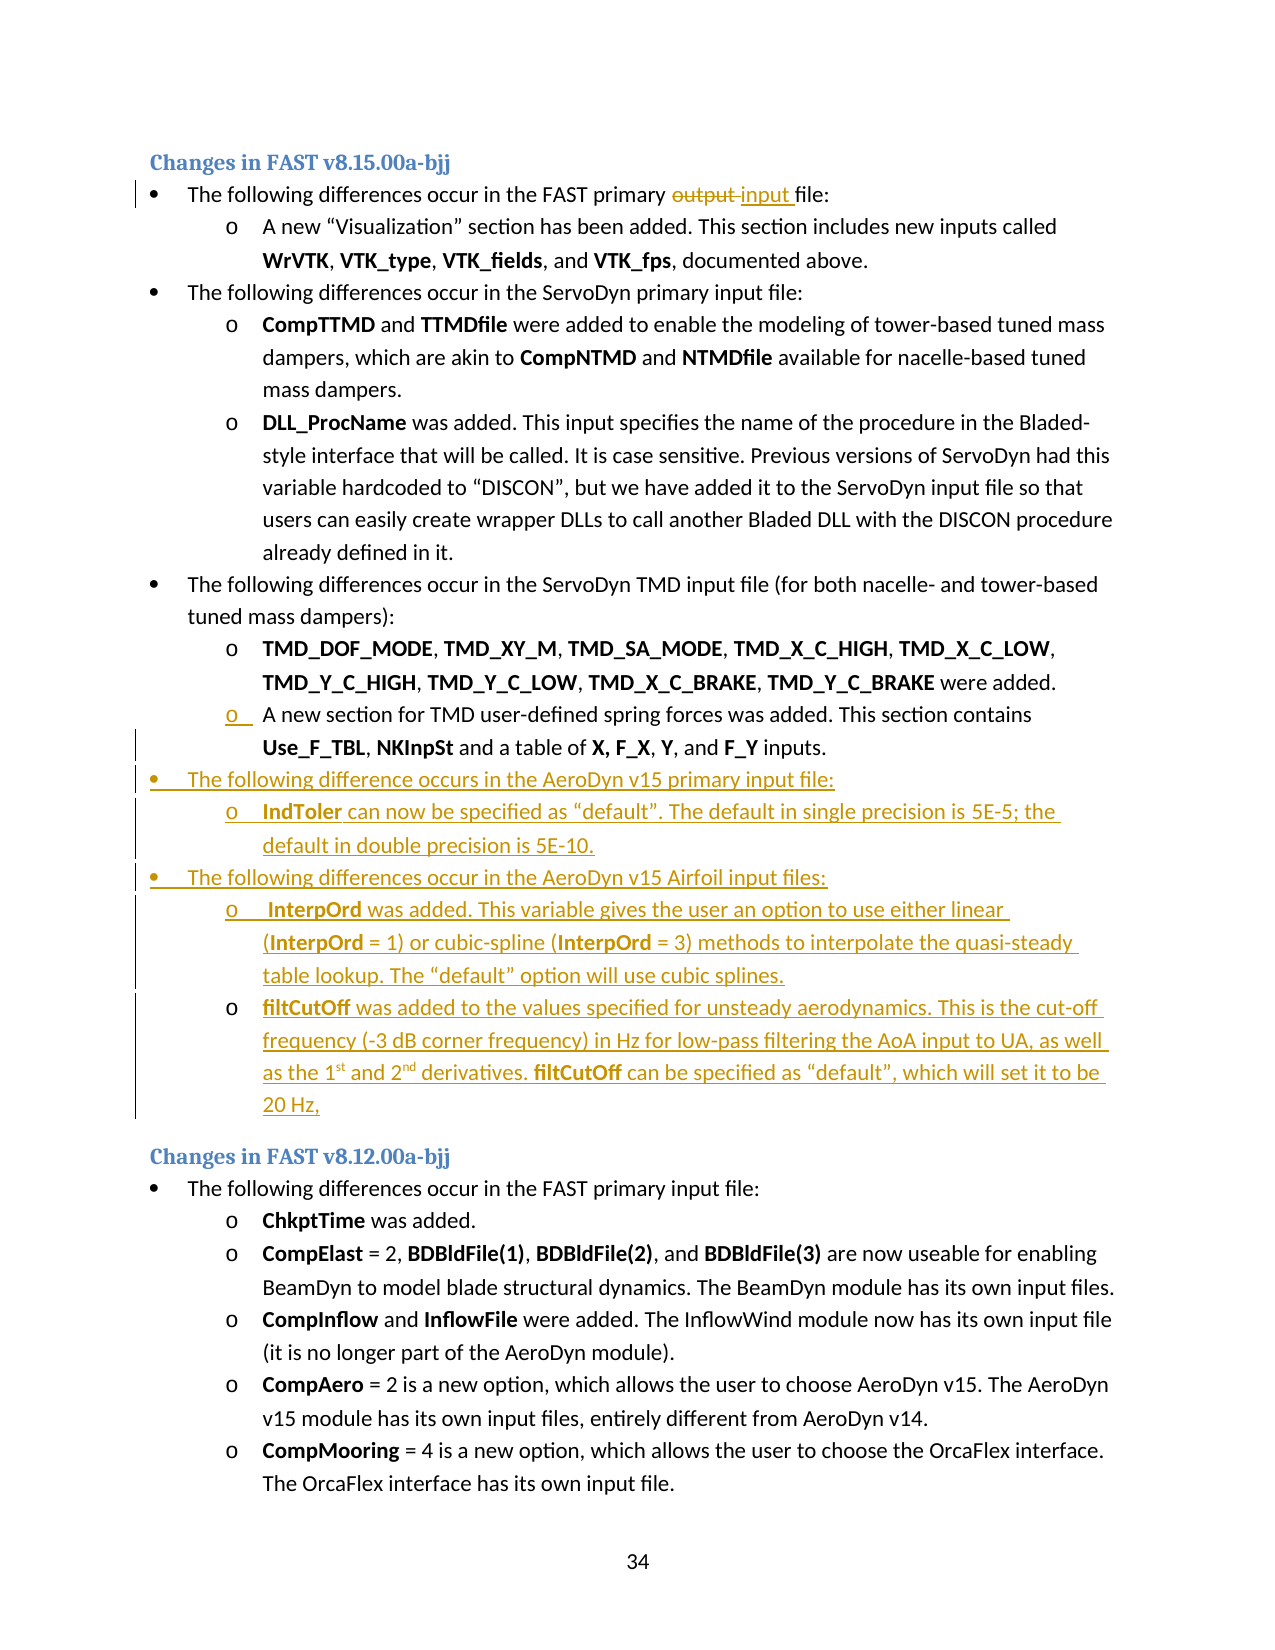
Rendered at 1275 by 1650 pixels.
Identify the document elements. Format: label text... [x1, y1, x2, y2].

list The following differences occur in the FAST primary input file: [150, 1174, 1125, 1202]
list The following differences occur in the ServoDyn primary input file: [150, 278, 1125, 306]
list CompElast = 2, BDBldFile(1), BDBldFile(2), and BDBldFile(3) are now useable for enabling BeamDyn to model blade structural dynamics. The BeamDyn module has its own input files. [225, 1239, 1125, 1301]
list ChkptTime was added. [225, 1206, 1125, 1235]
list DLL_ProcName was added. This input specifies the name of the procedure in the Bladed-style interface that will be called. It is case sensitive. Previous versions of ServoDyn had this variable hardcoded to “DISCON”, but we have added it to the ServoDyn input file so that users can easily create wrapper DLLs to call another Bladed DLL with the DISCON procedure already defined in it. [225, 408, 1125, 566]
list A new section for TMD user-defined spring forces was added. This section contains Use_F_TBL, NKInpSt and a table of X, F_X, Y, and F_Y inputs. [225, 700, 1125, 761]
list CompInflow and InflowFile were added. The InflowWind module now has its own input file (it is no longer part of the AeroDyn module). [225, 1305, 1125, 1366]
list The following differences occur in the FAST primary file: [150, 180, 1125, 208]
list The following differences occur in the ServoDyn TMD input file (for both nacelle- and tower-based tuned mass dampers): [150, 570, 1125, 630]
subtitle Changes in FAST v8.12.00a-bjj [150, 1144, 1125, 1170]
list CompTTMD and TTMDfile were added to enable the modeling of tower-based tuned mass dampers, which are akin to CompNTMD and NTMDfile available for nacelle-based tuned mass dampers. [225, 310, 1125, 404]
list CompMooring = 4 is a new option, which allows the user to choose the OrcaFlex interface. The OrcaFlex interface has its own input file. [225, 1436, 1125, 1497]
list CompAero = 2 is a new option, which allows the user to choose AeroDyn v15. The AeroDyn v15 module has its own input files, entirely different from AeroDyn v14. [225, 1371, 1125, 1432]
subtitle Changes in FAST v8.15.00a-bjj [150, 150, 1125, 176]
list A new “Visualization” section has been added. This section includes new inputs called WrVTK, VTK_type, VTK_fields, and VTK_fps, documented above. [225, 212, 1125, 274]
list TMD_DOF_MODE, TMD_XY_M, TMD_SA_MODE, TMD_X_C_HIGH, TMD_X_C_LOW, TMD_Y_C_HIGH, TMD_Y_C_LOW, TMD_X_C_BRAKE, TMD_Y_C_BRAKE were added. [225, 634, 1125, 696]
